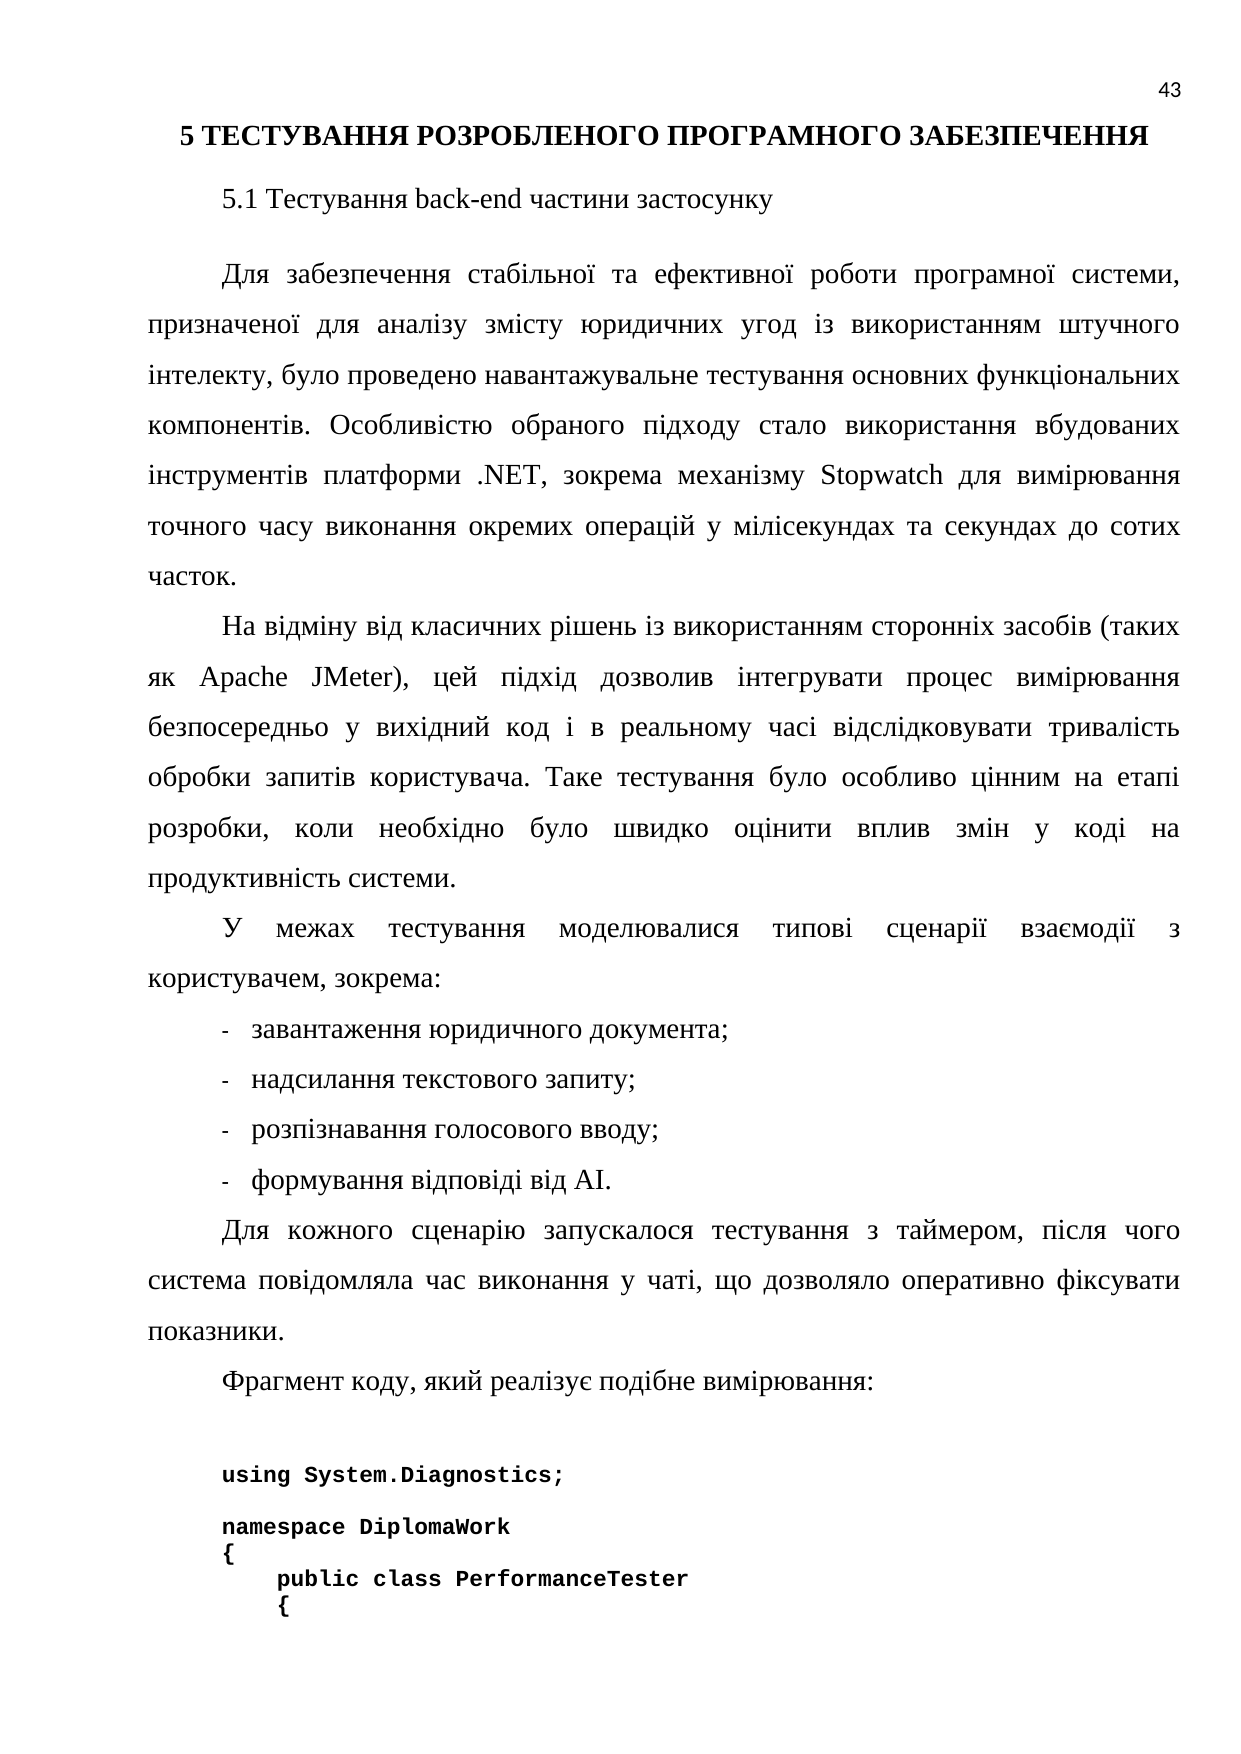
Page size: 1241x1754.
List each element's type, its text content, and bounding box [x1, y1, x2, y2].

text 5.1 Тестування back-end частини застосунку [148, 181, 1181, 214]
text У межах тестування моделювалися типові сценарії взаємодії з користувачем, зокрема: [148, 910, 1181, 994]
text надсилання текстового запиту; [222, 1061, 1181, 1095]
text завантаження юридичного документа; [222, 1011, 1181, 1044]
text namespace DiplomaWork [148, 1516, 1181, 1542]
subtitle 5 Тестування розробленого програмного забезпечення [148, 118, 1181, 152]
text using System.Diagnostics; [148, 1464, 1181, 1490]
text розпізнавання голосового вводу; [222, 1112, 1181, 1145]
text { [148, 1542, 1181, 1567]
text Для кожного сценарію запускалося тестування з таймером, після чого система повідомляла час виконання у чаті, що дозволяло оперативно фіксувати показники. [148, 1212, 1181, 1346]
text Для забезпечення стабільної та ефективної роботи програмної системи, призначеної для аналізу змісту юридичних угод із використанням штучного інтелекту, було проведено навантажувальне тестування основних функціональних компонентів. Особливістю обраного підходу стало використання вбудованих інструментів платформи .NET, зокрема механізму Stopwatch для вимірювання точного часу виконання окремих операцій у мілісекундах та секундах до сотих часток. [148, 256, 1181, 592]
text { [148, 1593, 1181, 1619]
text формування відповіді від AI. [222, 1162, 1181, 1195]
text public class PerformanceTester [148, 1567, 1181, 1593]
text Фрагмент коду, який реалізує подібне вимірювання: [148, 1363, 1181, 1397]
text На відміну від класичних рішень із використанням сторонніх засобів (таких як Apache JMeter), цей підхід дозволив інтегрувати процес вимірювання безпосередньо у вихідний код і в реальному часі відслідковувати тривалість обробки запитів користувача. Таке тестування було особливо цінним на етапі розробки, коли необхідно було швидко оцінити вплив змін у коді на продуктивність системи. [148, 608, 1181, 893]
